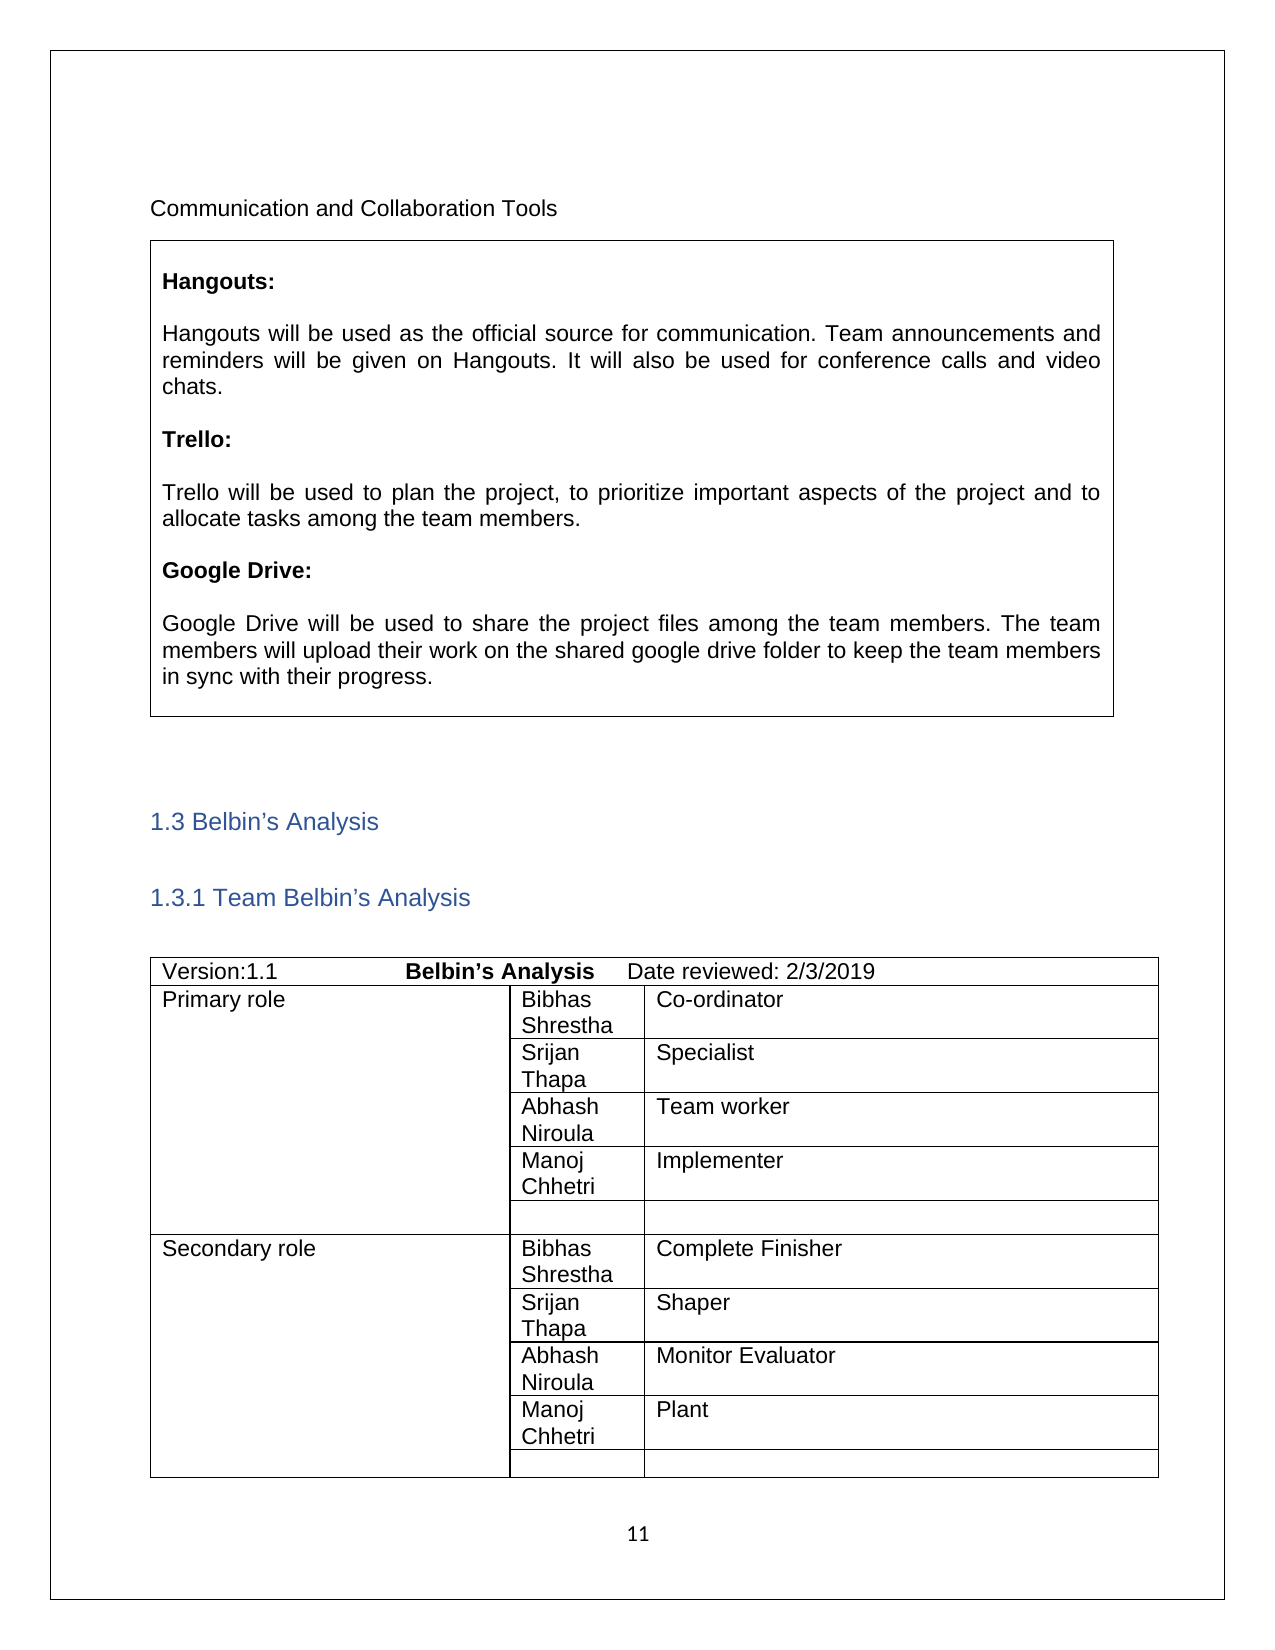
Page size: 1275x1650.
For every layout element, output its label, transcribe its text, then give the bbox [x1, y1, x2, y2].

table_header Version:1.1 Belbin’s Analysis Date reviewed: 2/3/2019 [151, 958, 1158, 984]
subtitle 1.3 Belbin’s Analysis [150, 807, 1125, 836]
table_cell Manoj Chhetri [511, 1147, 644, 1199]
table_cell Monitor Evaluator [645, 1343, 1158, 1395]
table_cell Manoj Chhetri [511, 1396, 644, 1449]
table_cell Srijan Thapa [511, 1039, 644, 1092]
text Communication and Collaboration Tools [150, 195, 1125, 221]
table_cell Primary role [151, 986, 509, 1234]
table_cell [511, 1450, 644, 1477]
table_cell Shaper [645, 1289, 1158, 1341]
table_cell [511, 1201, 644, 1234]
subtitle 1.3.1 Team Belbin’s Analysis [150, 883, 1125, 912]
table_cell Bibhas Shrestha [511, 986, 644, 1038]
table_cell Co-ordinator [645, 986, 1158, 1038]
table_cell [645, 1450, 1158, 1477]
table_header Hangouts: Hangouts will be used as the official source for communication. Team announcements and reminders will be given on Hangouts. It will also be used for conference calls and video chats. Trello: Trello will be used to plan the project, to prioritize important aspects of the project and to allocate tasks among the team members. Google Drive: Google Drive will be used to share the project files among the team members. The team members will upload their work on the shared google drive folder to keep the team members in sync with their progress. [151, 241, 1113, 716]
table_cell [645, 1201, 1158, 1234]
table_cell Specialist [645, 1039, 1158, 1092]
table_cell Team worker [645, 1093, 1158, 1146]
table_cell Secondary role [151, 1235, 509, 1477]
table_cell Bibhas Shrestha [511, 1235, 644, 1288]
table_cell Plant [645, 1396, 1158, 1449]
table_cell Complete Finisher [645, 1235, 1158, 1288]
table_cell Abhash Niroula [511, 1093, 644, 1146]
table_cell Srijan Thapa [511, 1289, 644, 1341]
table_cell Implementer [645, 1147, 1158, 1199]
table_cell Abhash Niroula [511, 1343, 644, 1395]
